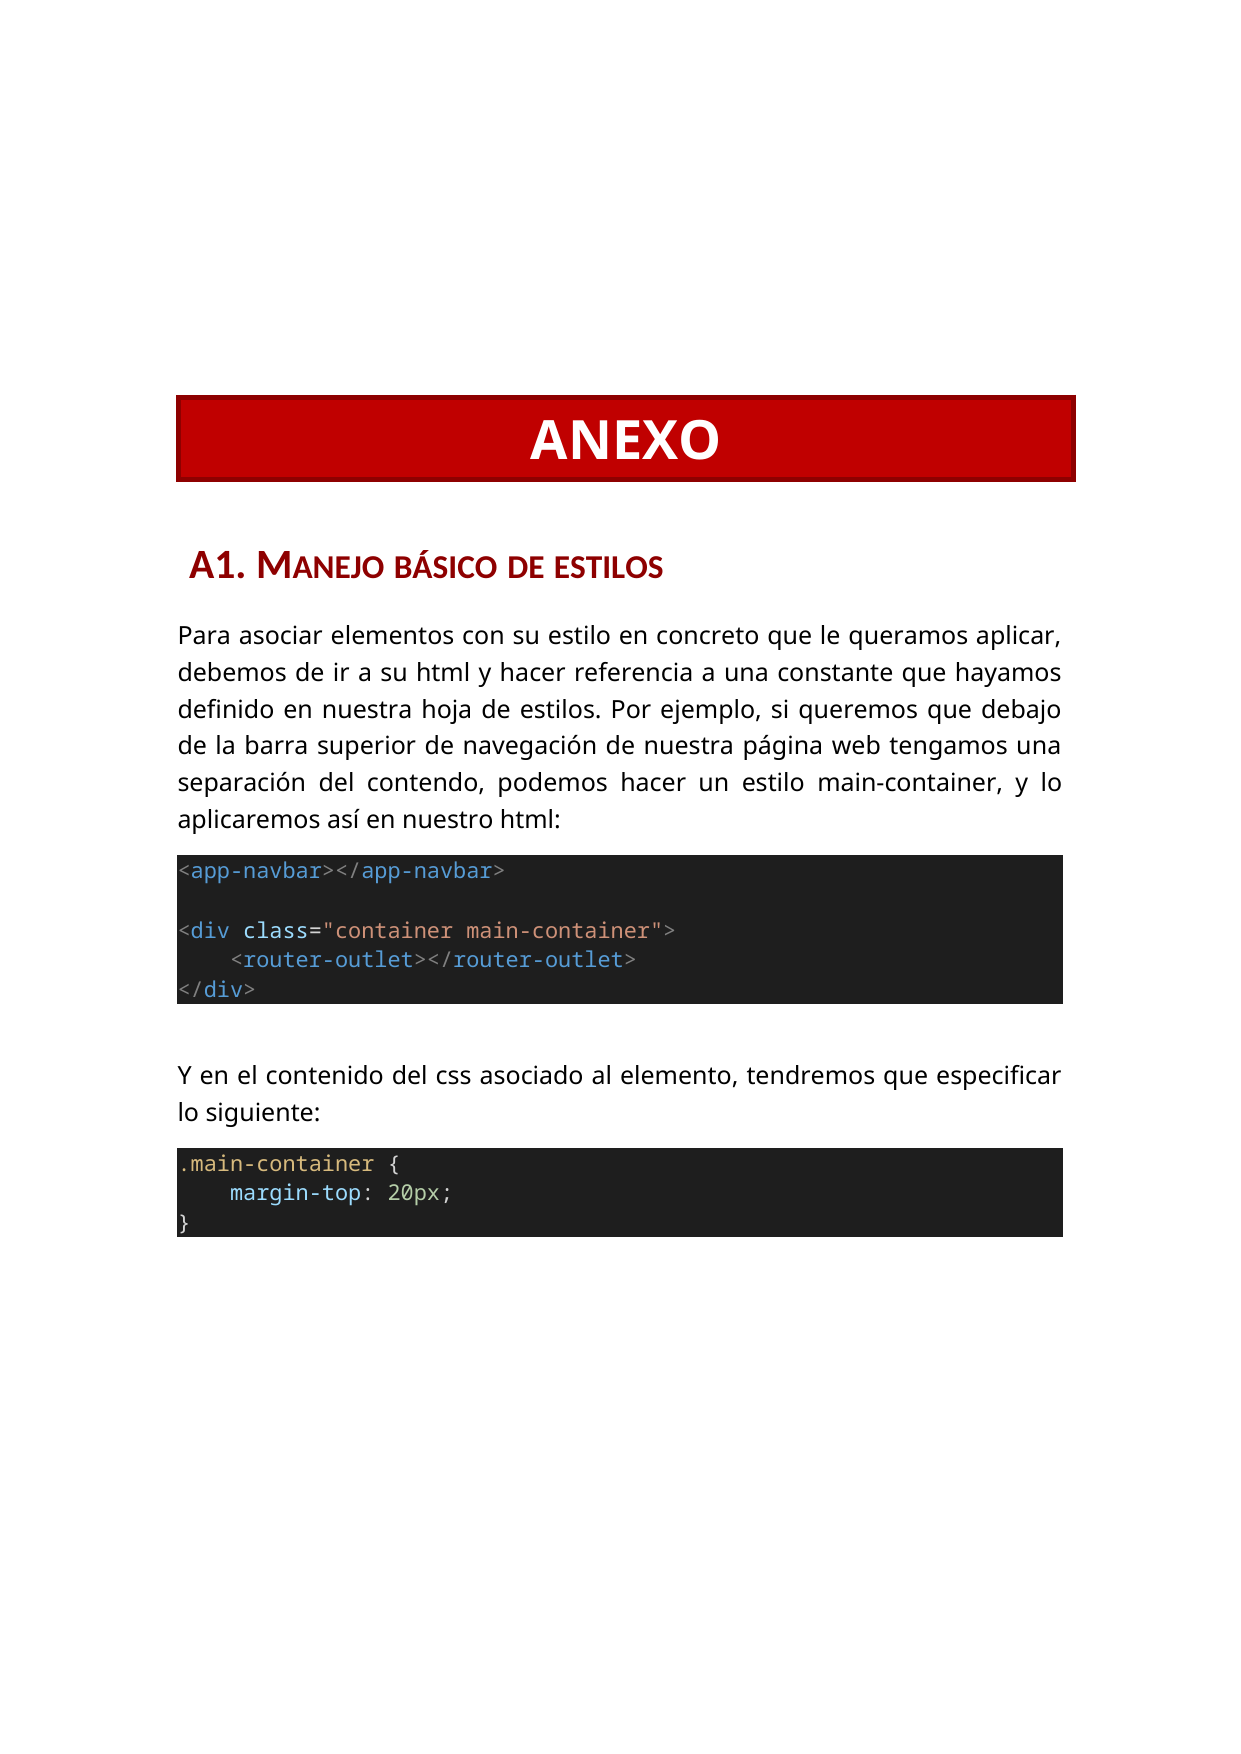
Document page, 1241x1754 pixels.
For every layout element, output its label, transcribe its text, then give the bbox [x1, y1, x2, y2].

text <router-outlet></router-outlet> [177, 944, 1063, 974]
text } [177, 1207, 1063, 1237]
text .main-container { [177, 1148, 1063, 1177]
text Para asociar elementos con su estilo en concreto que le queramos aplicar, debemos de ir a su html y hacer referencia a una constante que hayamos definido en nuestra hoja de estilos. Por ejemplo, si queremos que debajo de la barra superior de navegación de nuestra página web tengamos una separación del contendo, podemos hacer un estilo main-container, y lo aplicaremos así en nuestro html: [177, 618, 1063, 836]
text margin-top: 20px; [177, 1177, 1063, 1207]
subtitle A1. Manejo básico de estilos [189, 538, 1063, 589]
text Y en el contenido del css asociado al elemento, tendremos que especificar lo siguiente: [177, 1057, 1063, 1128]
text <div class="container main-container"> [177, 914, 1063, 944]
subtitle ANEXO [181, 400, 1071, 477]
text <app-navbar></app-navbar> [177, 855, 1063, 885]
text </div> [177, 974, 1063, 1004]
